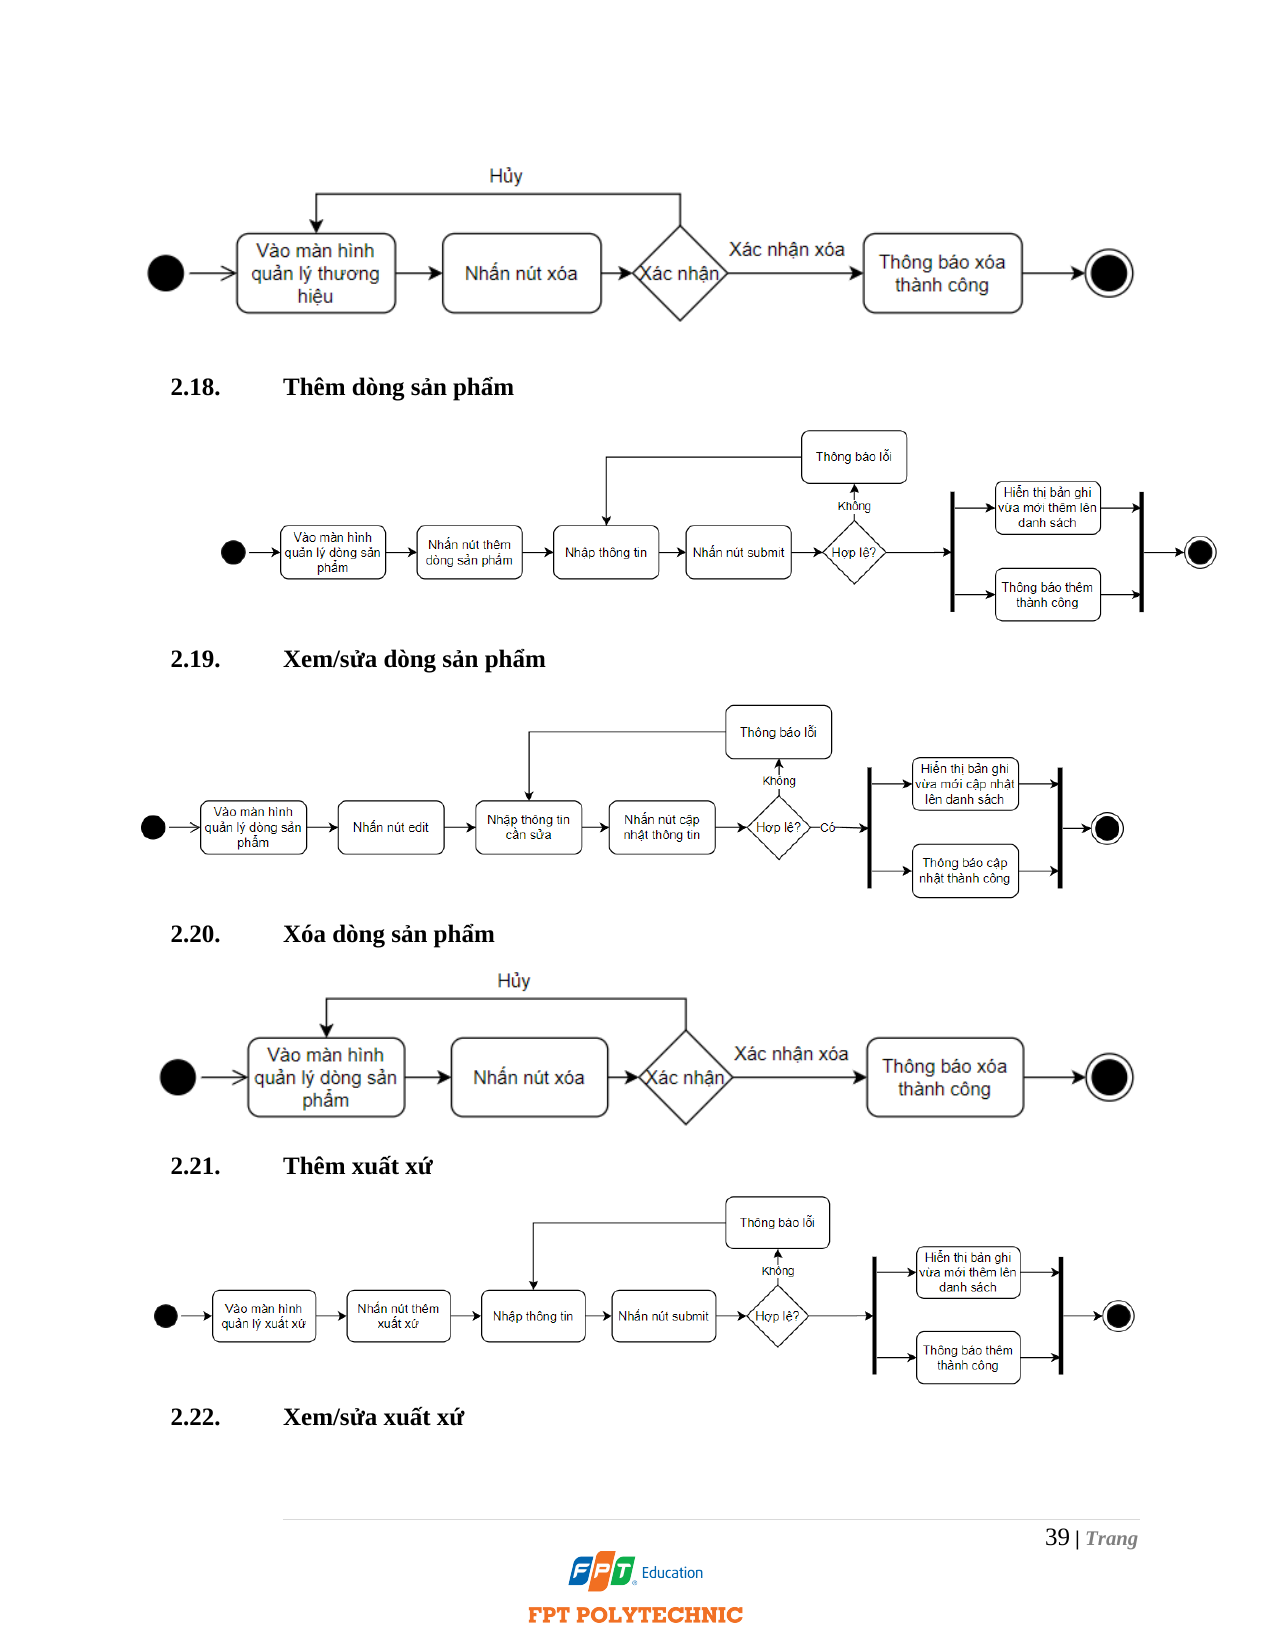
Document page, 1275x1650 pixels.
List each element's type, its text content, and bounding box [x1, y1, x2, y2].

picture [132, 156, 1140, 327]
picture [132, 1194, 1140, 1389]
picture [132, 687, 1140, 905]
picture [528, 1551, 743, 1623]
picture [215, 415, 1223, 631]
list Xóa dòng sản phẩm [170, 919, 1140, 947]
list Xem/sửa dòng sản phẩm [170, 644, 1140, 673]
picture [132, 961, 1140, 1137]
list Thêm xuất xứ [170, 1151, 1140, 1180]
list Xem/sửa xuất xứ [170, 1402, 1140, 1431]
list Thêm dòng sản phẩm [170, 344, 1140, 401]
